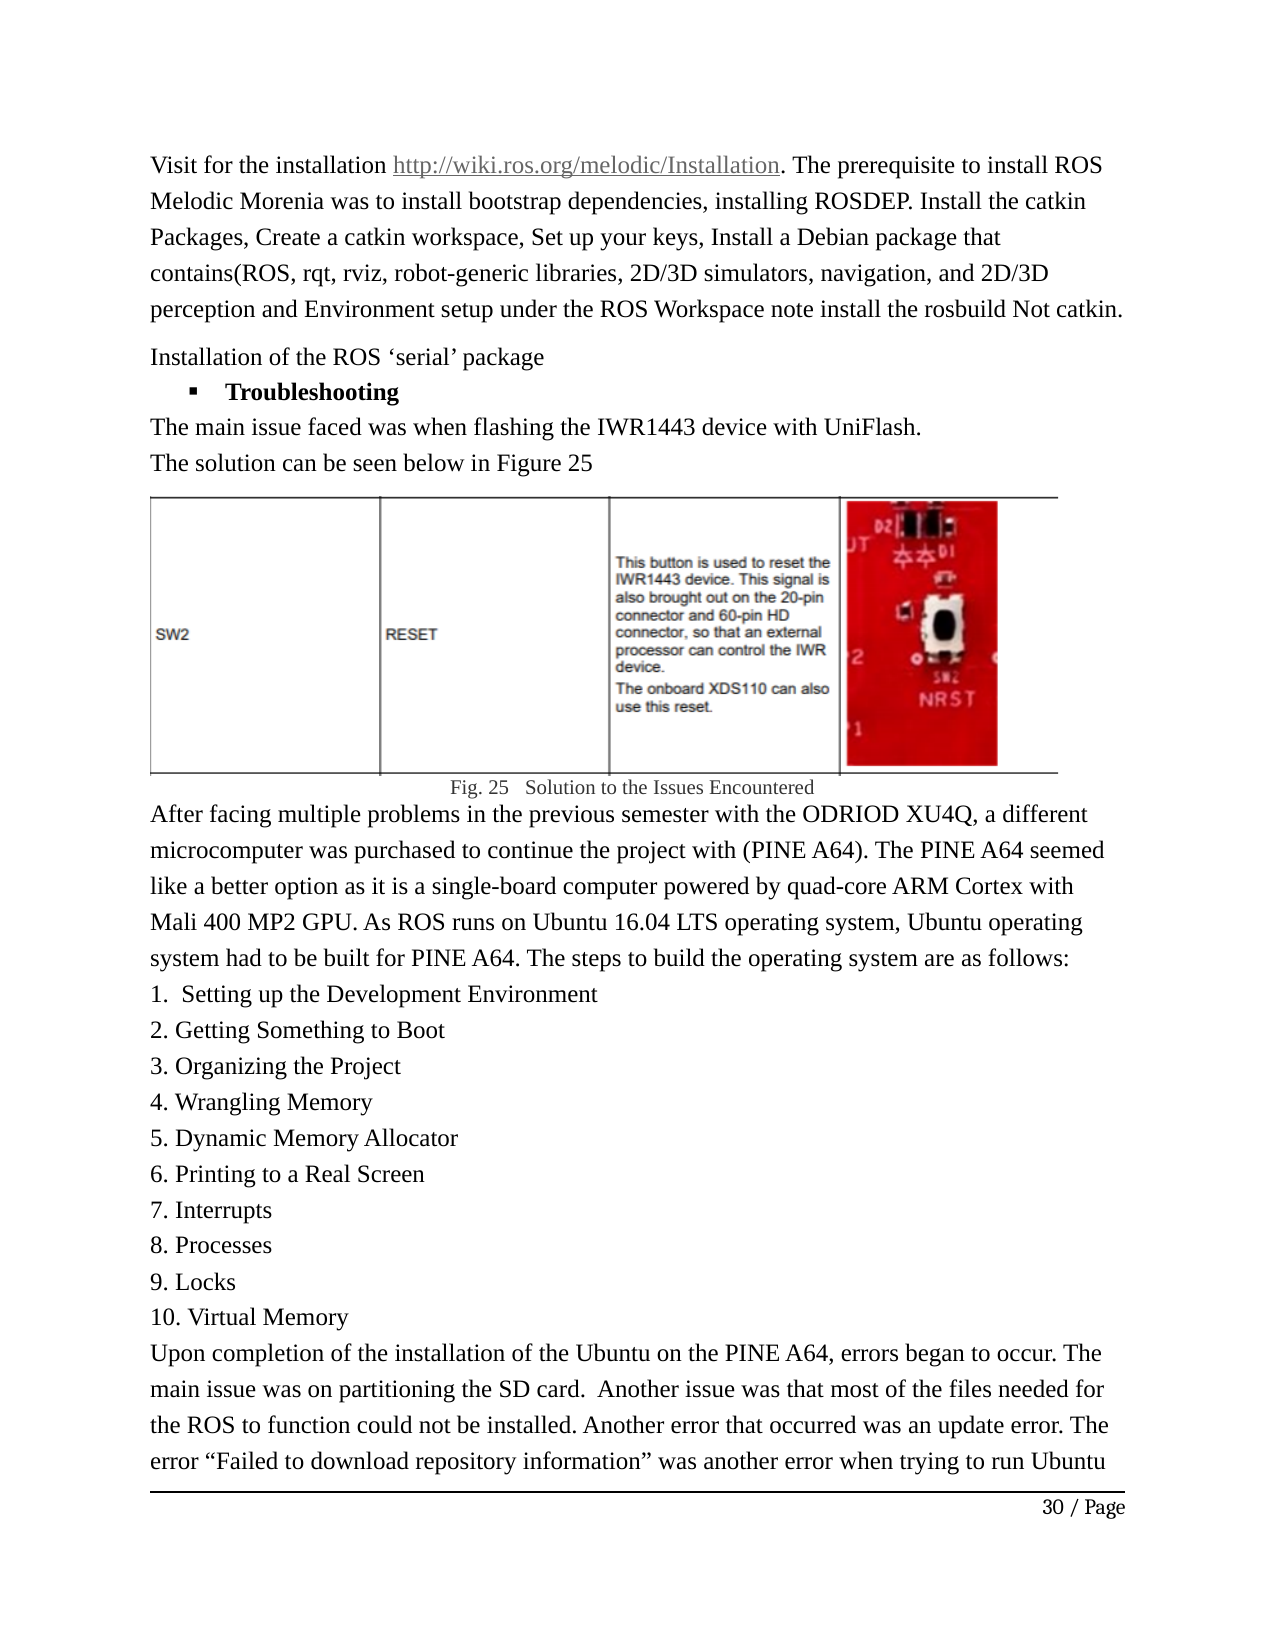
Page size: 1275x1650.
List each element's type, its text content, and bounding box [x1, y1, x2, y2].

text 2. Getting Something to Boot [150, 1015, 1125, 1044]
text 8. Processes [150, 1231, 1125, 1259]
text The solution can be seen below in Figure 25 [150, 448, 1125, 477]
text 10. Virtual Memory [150, 1302, 1125, 1331]
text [150, 1338, 1125, 1475]
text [150, 150, 1125, 322]
text The main issue faced was when flashing the IWR1443 device with UniFlash. [150, 412, 1125, 441]
picture [150, 496, 1059, 776]
text Installation of the ROS ‘serial’ package [150, 342, 1125, 371]
text After facing multiple problems in the previous semester with the ODRIOD XU4Q, a different microcomputer was purchased to continue the project with (PINE A64). The PINE A64 seemed like a better option as it is a single-board computer powered by quad-core ARM Cortex with Mali 400 MP2 GPU. As ROS runs on Ubuntu 16.04 LTS operating system, Ubuntu operating system had to be built for PINE A64. The steps to build the operating system are as follows: [150, 799, 1125, 972]
text 1. Setting up the Development Environment [150, 979, 1125, 1008]
text 3. Organizing the Project [150, 1051, 1125, 1080]
text 5. Dynamic Memory Allocator [150, 1123, 1125, 1152]
text Fig. 25 Solution to the Issues Encountered [375, 775, 1125, 799]
text 9. Locks [150, 1267, 1125, 1295]
text 7. Interrupts [150, 1195, 1125, 1223]
text Troubleshooting [150, 377, 1125, 406]
text 4. Wrangling Memory [150, 1087, 1125, 1116]
text 6. Printing to a Real Screen [150, 1159, 1125, 1187]
